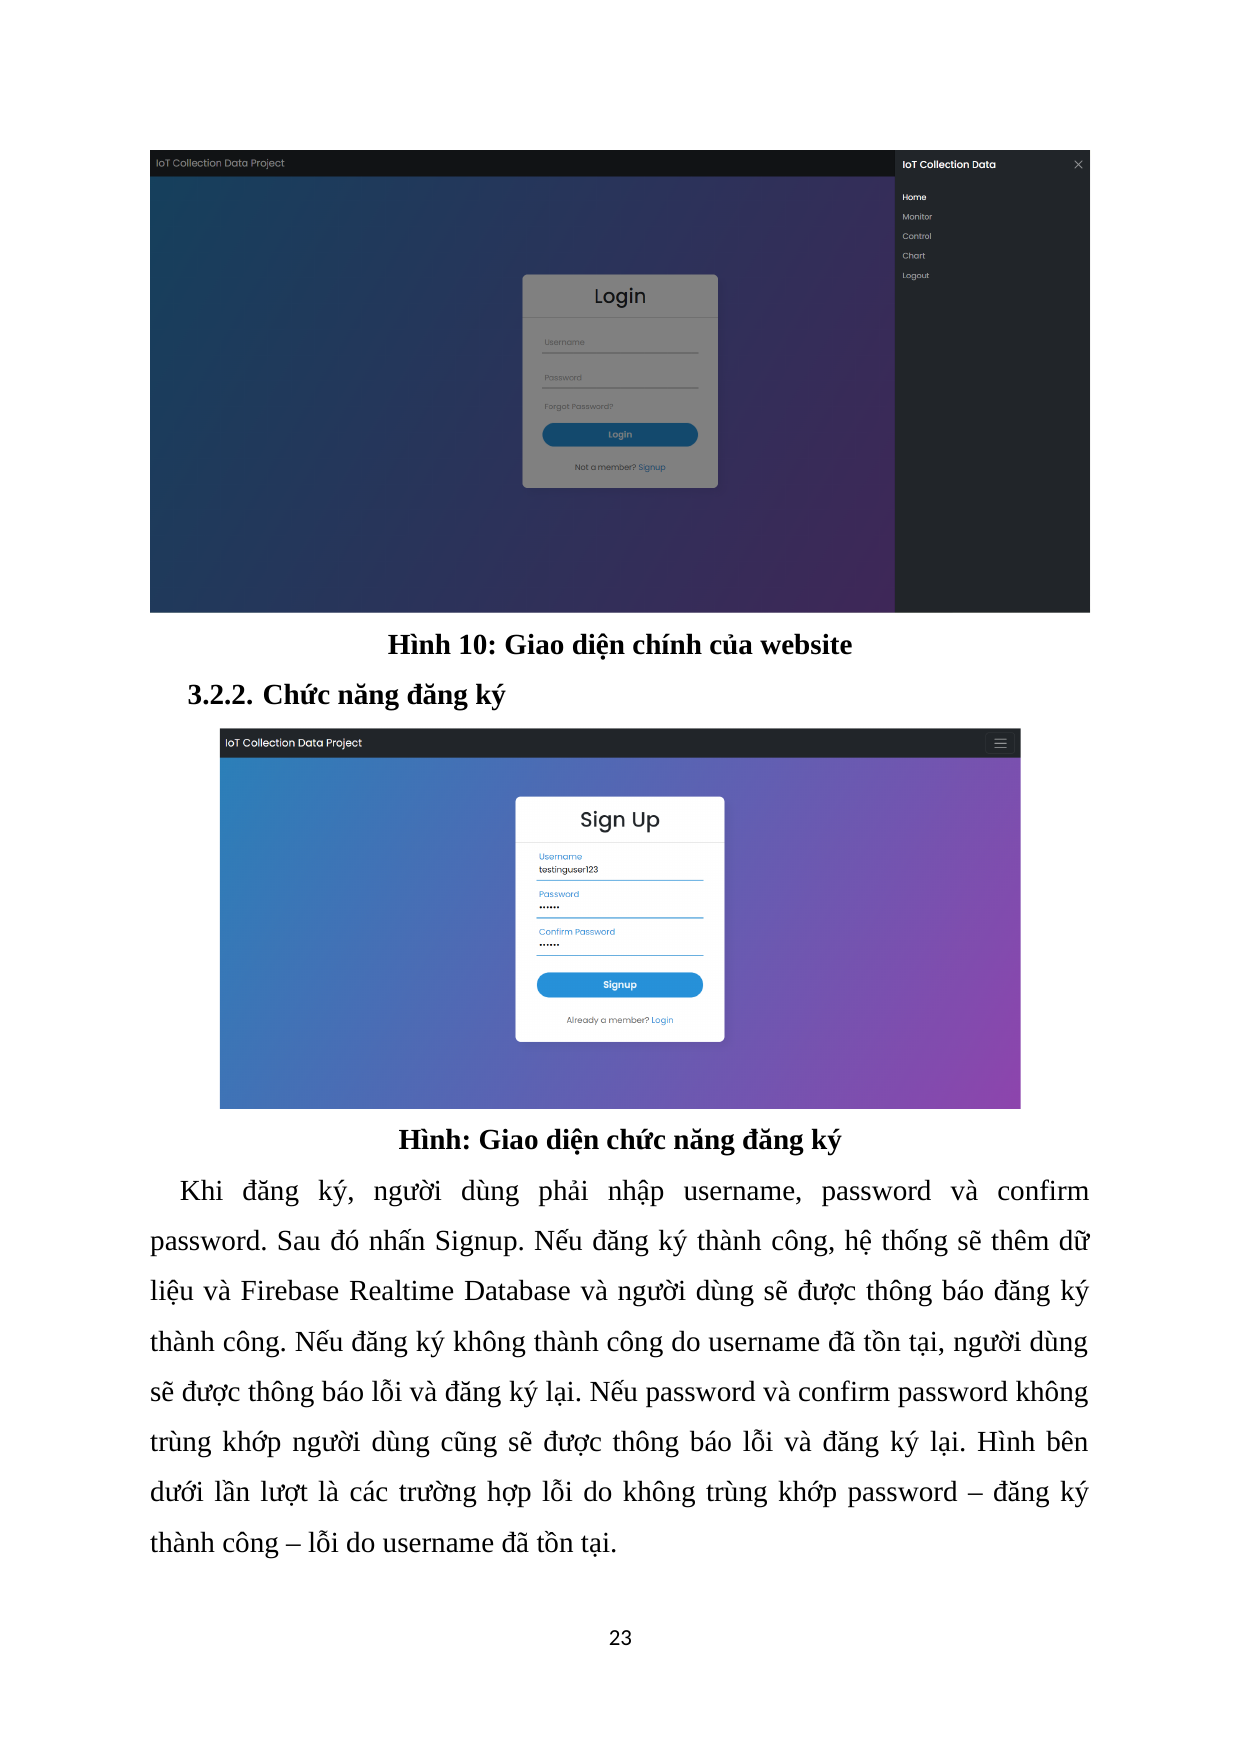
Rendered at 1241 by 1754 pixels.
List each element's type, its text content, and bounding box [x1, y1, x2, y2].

picture [150, 150, 1091, 613]
text Hình: Giao diện chức năng đăng ký [150, 1122, 1090, 1156]
text Hình 10: Giao diện chính của website [150, 627, 1090, 660]
list Chức năng đăng ký [187, 677, 1090, 711]
picture [219, 727, 1021, 1109]
text Khi đăng ký, người dùng phải nhập username, password và confirm password. Sau đó nhấn Signup. Nếu đăng ký thành công, hệ thống sẽ thêm dữ liệu và Firebase Realtime Database và người dùng sẽ được thông báo đăng ký thành công. Nếu đăng ký không thành công do username đã tồn tại, người dùng sẽ được thông báo lỗi và đăng ký lại. Nếu password và confirm password không trùng khớp người dùng cũng sẽ được thông báo lỗi và đăng ký lại. Hình bên dưới lần lượt là các trường hợp lỗi do không trùng khớp password – đăng ký thành công – lỗi do username đã tồn tại. [150, 1173, 1090, 1558]
